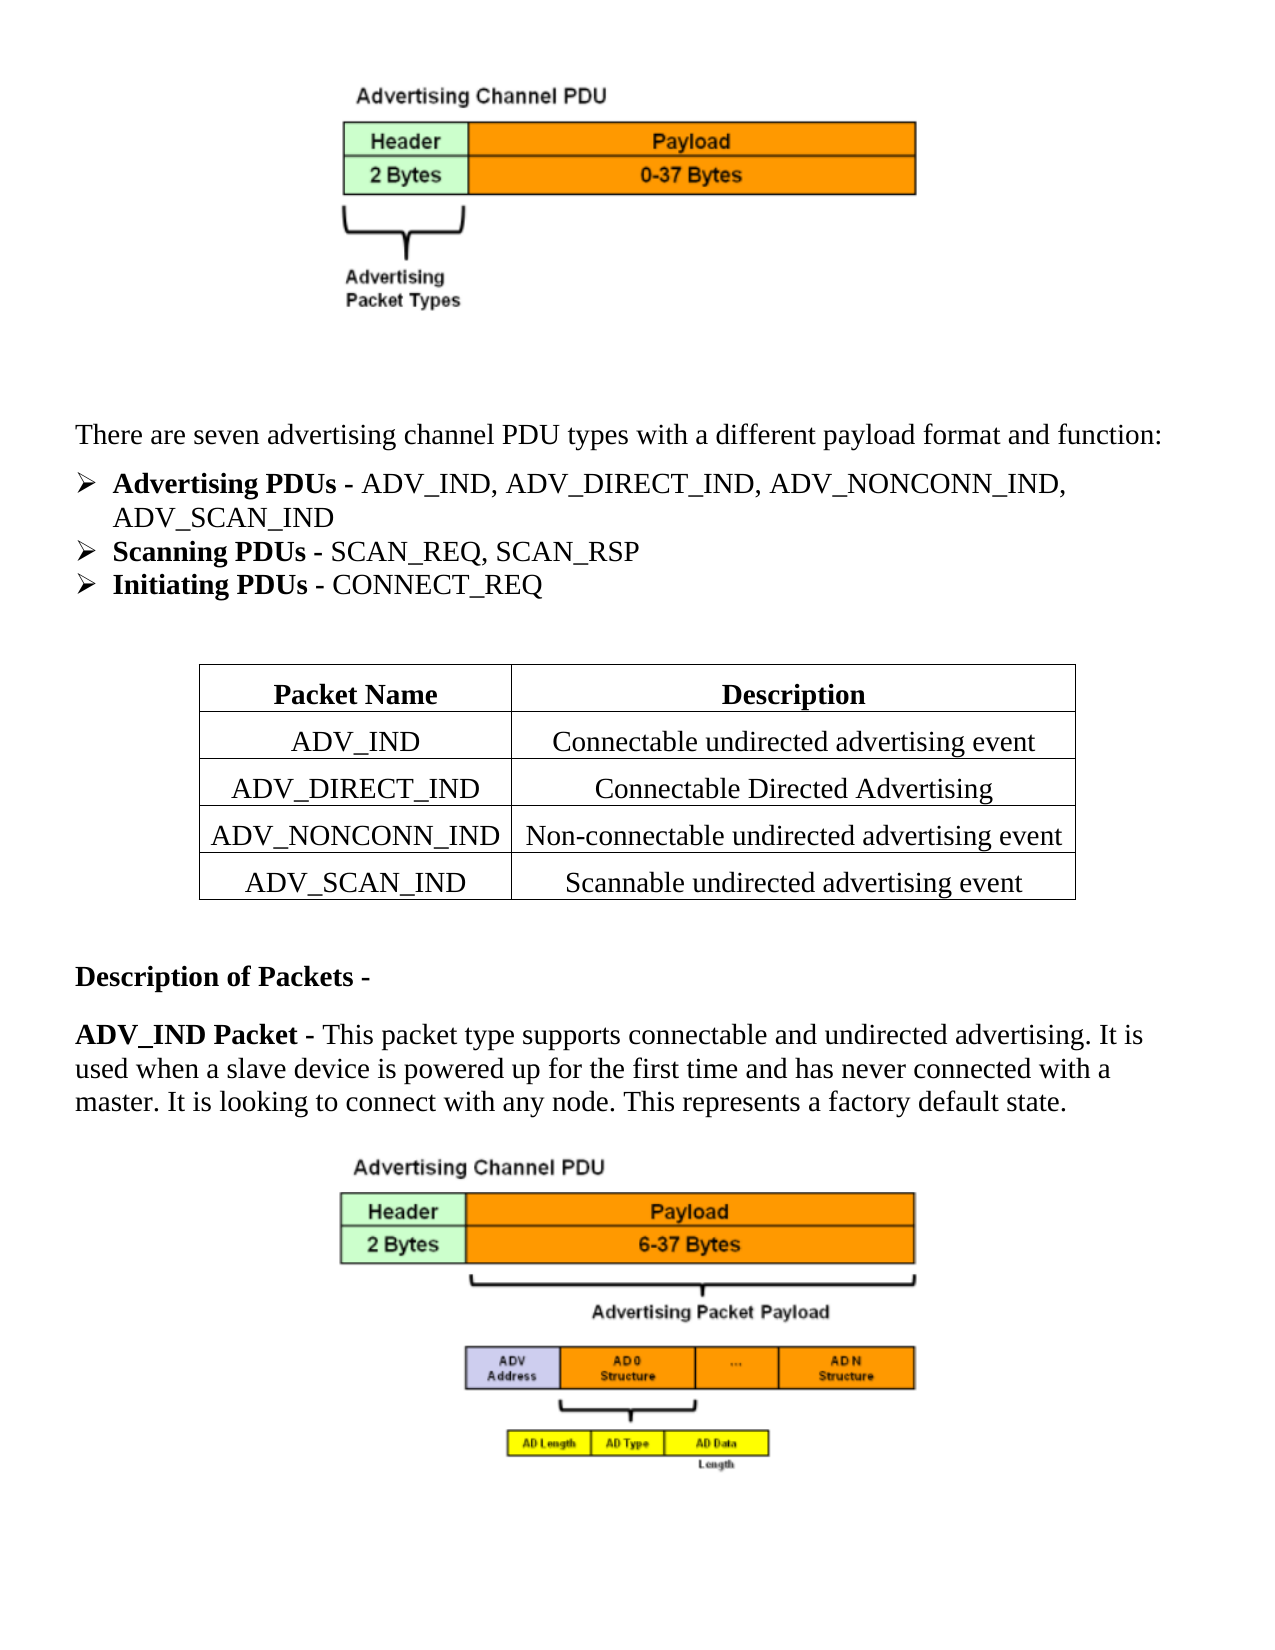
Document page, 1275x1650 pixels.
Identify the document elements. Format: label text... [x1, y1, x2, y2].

table_header Packet Name [200, 665, 511, 711]
picture [321, 1142, 954, 1481]
table_cell Connectable Directed Advertising [512, 759, 1075, 805]
table_cell ADV_DIRECT_IND [200, 759, 511, 805]
list Scanning PDUs - SCAN_REQ, SCAN_RSP [75, 534, 1200, 567]
picture [321, 75, 954, 326]
table_cell ADV_NONCONN_IND [200, 806, 511, 852]
table_cell ADV_IND [200, 712, 511, 758]
table_cell Scannable undirected advertising event [512, 853, 1075, 899]
list Initiating PDUs - CONNECT_REQ [75, 567, 1200, 601]
table_header Description [512, 665, 1075, 711]
text ADV_IND Packet - This packet type supports connectable and undirected advertising. It is used when a slave device is powered up for the first time and has never connected with a master. It is looking to connect with any node. This represents a factory default state. [75, 1017, 1200, 1118]
text There are seven advertising channel PDU types with a different payload format and function: [75, 417, 1200, 451]
table_cell Connectable undirected advertising event [512, 712, 1075, 758]
table_cell ADV_SCAN_IND [200, 853, 511, 899]
table_cell Non-connectable undirected advertising event [512, 806, 1075, 852]
list Advertising PDUs - ADV_IND, ADV_DIRECT_IND, ADV_NONCONN_IND, ADV_SCAN_IND [75, 467, 1209, 534]
text Description of Packets - [75, 959, 1200, 992]
